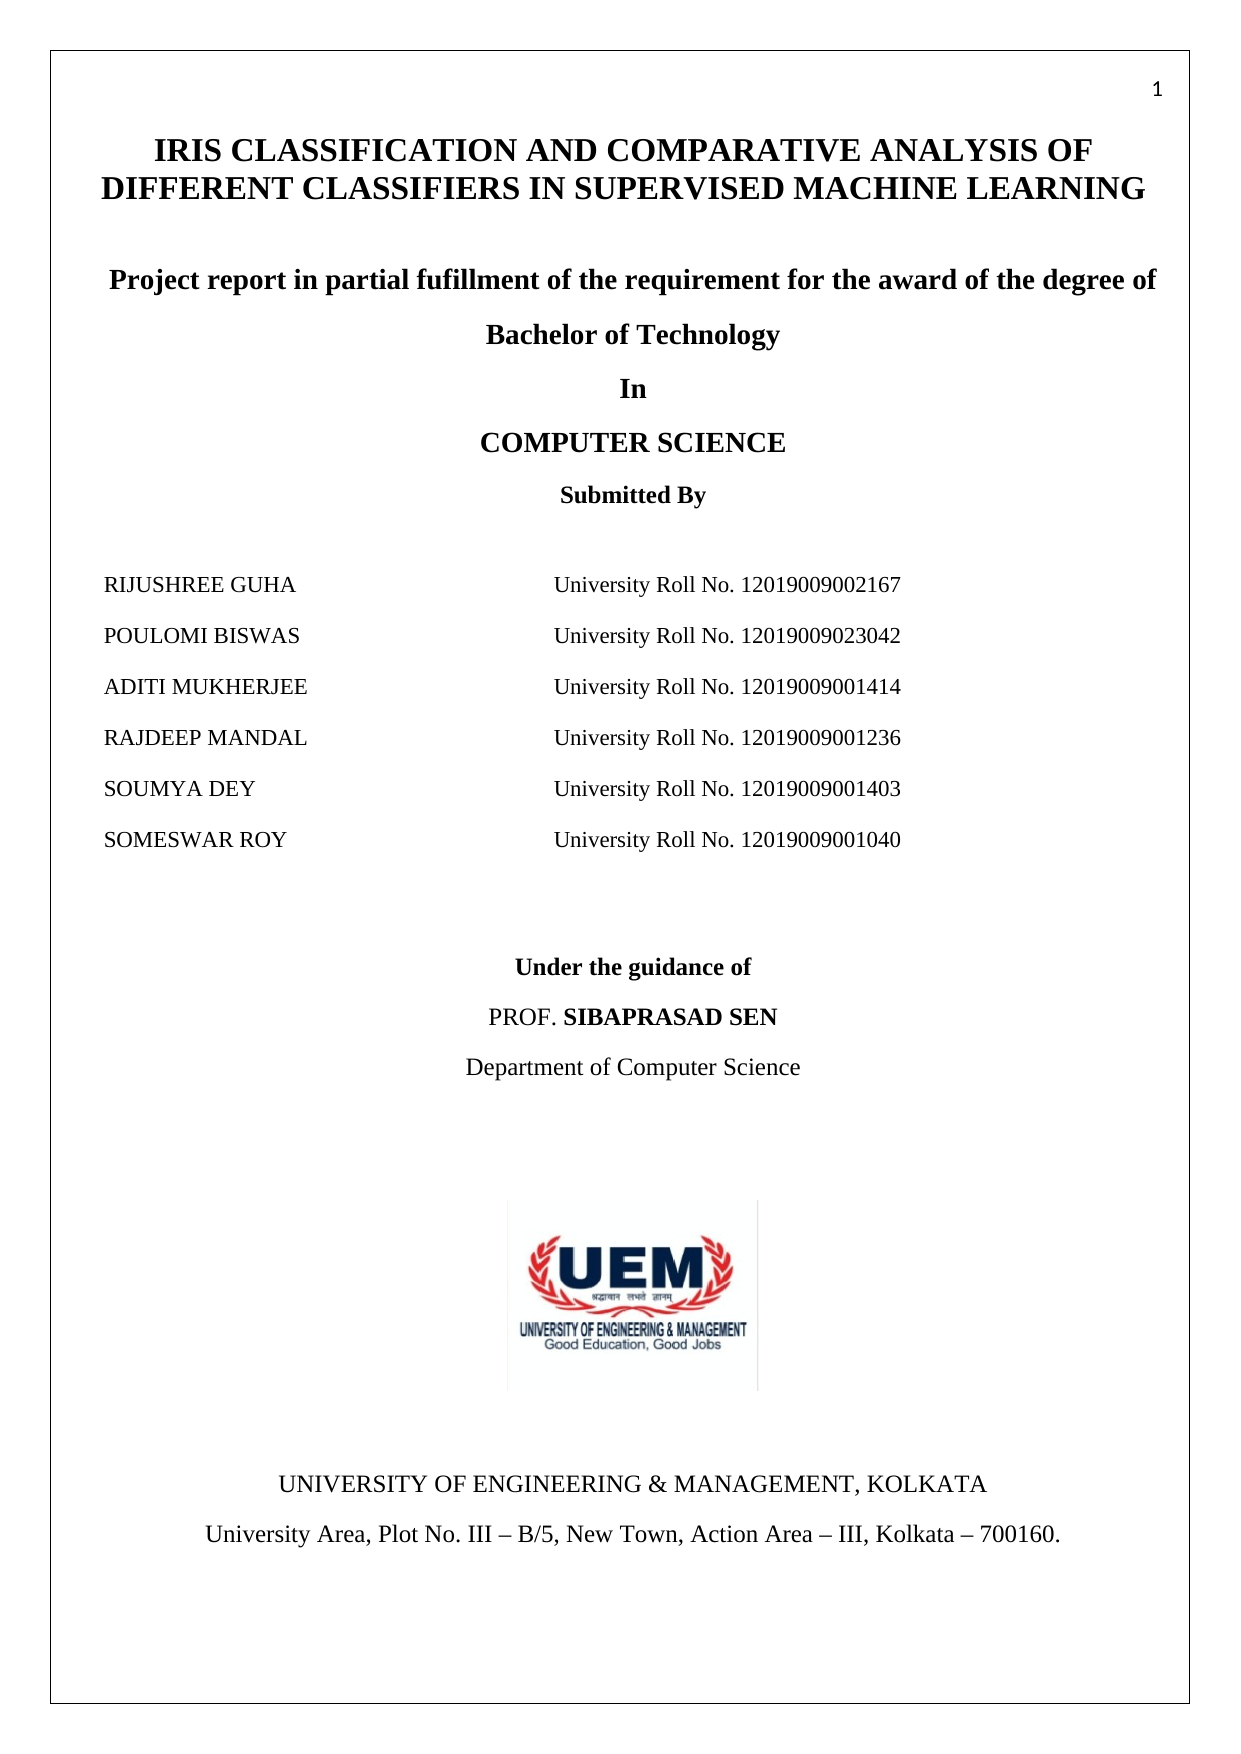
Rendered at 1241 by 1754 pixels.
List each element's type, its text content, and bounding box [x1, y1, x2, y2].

text RAJDEEP MANDAL University Roll No. 12019009001236 [103, 724, 1162, 751]
text Department of Computer Science [103, 1052, 1162, 1080]
text In [103, 371, 1162, 405]
picture [507, 1200, 759, 1391]
text RIJUSHREE GUHA University Roll No. 12019009002167 [103, 571, 1162, 597]
text Project report in partial fufillment of the requirement for the award of the degree of [103, 262, 1162, 296]
text COMPUTER SCIENCE [103, 426, 1162, 459]
text PROF. SIBAPRASAD SEN [103, 1002, 1162, 1031]
text SOUMYA DEY University Roll No. 12019009001403 [103, 775, 1162, 802]
text POULOMI BISWAS University Roll No. 12019009023042 [103, 622, 1162, 648]
text University Area, Plot No. III – B/5, New Town, Action Area – III, Kolkata – 700160. [103, 1519, 1162, 1548]
text Submitted By [103, 480, 1162, 509]
text UNIVERSITY OF ENGINEERING & MANAGEMENT, KOLKATA [103, 1469, 1162, 1498]
text SOMESWAR ROY University Roll No. 12019009001040 [103, 826, 1162, 853]
text ADITI MUKHERJEE University Roll No. 12019009001414 [103, 673, 1162, 699]
text Under the guidance of [103, 952, 1162, 981]
text IRIS CLASSIFICATION AND COMPARATIVE ANALYSIS OF DIFFERENT CLASSIFIERS IN SUPERVISED MACHINE LEARNING [85, 130, 1162, 206]
text Bachelor of Technology [103, 317, 1162, 350]
